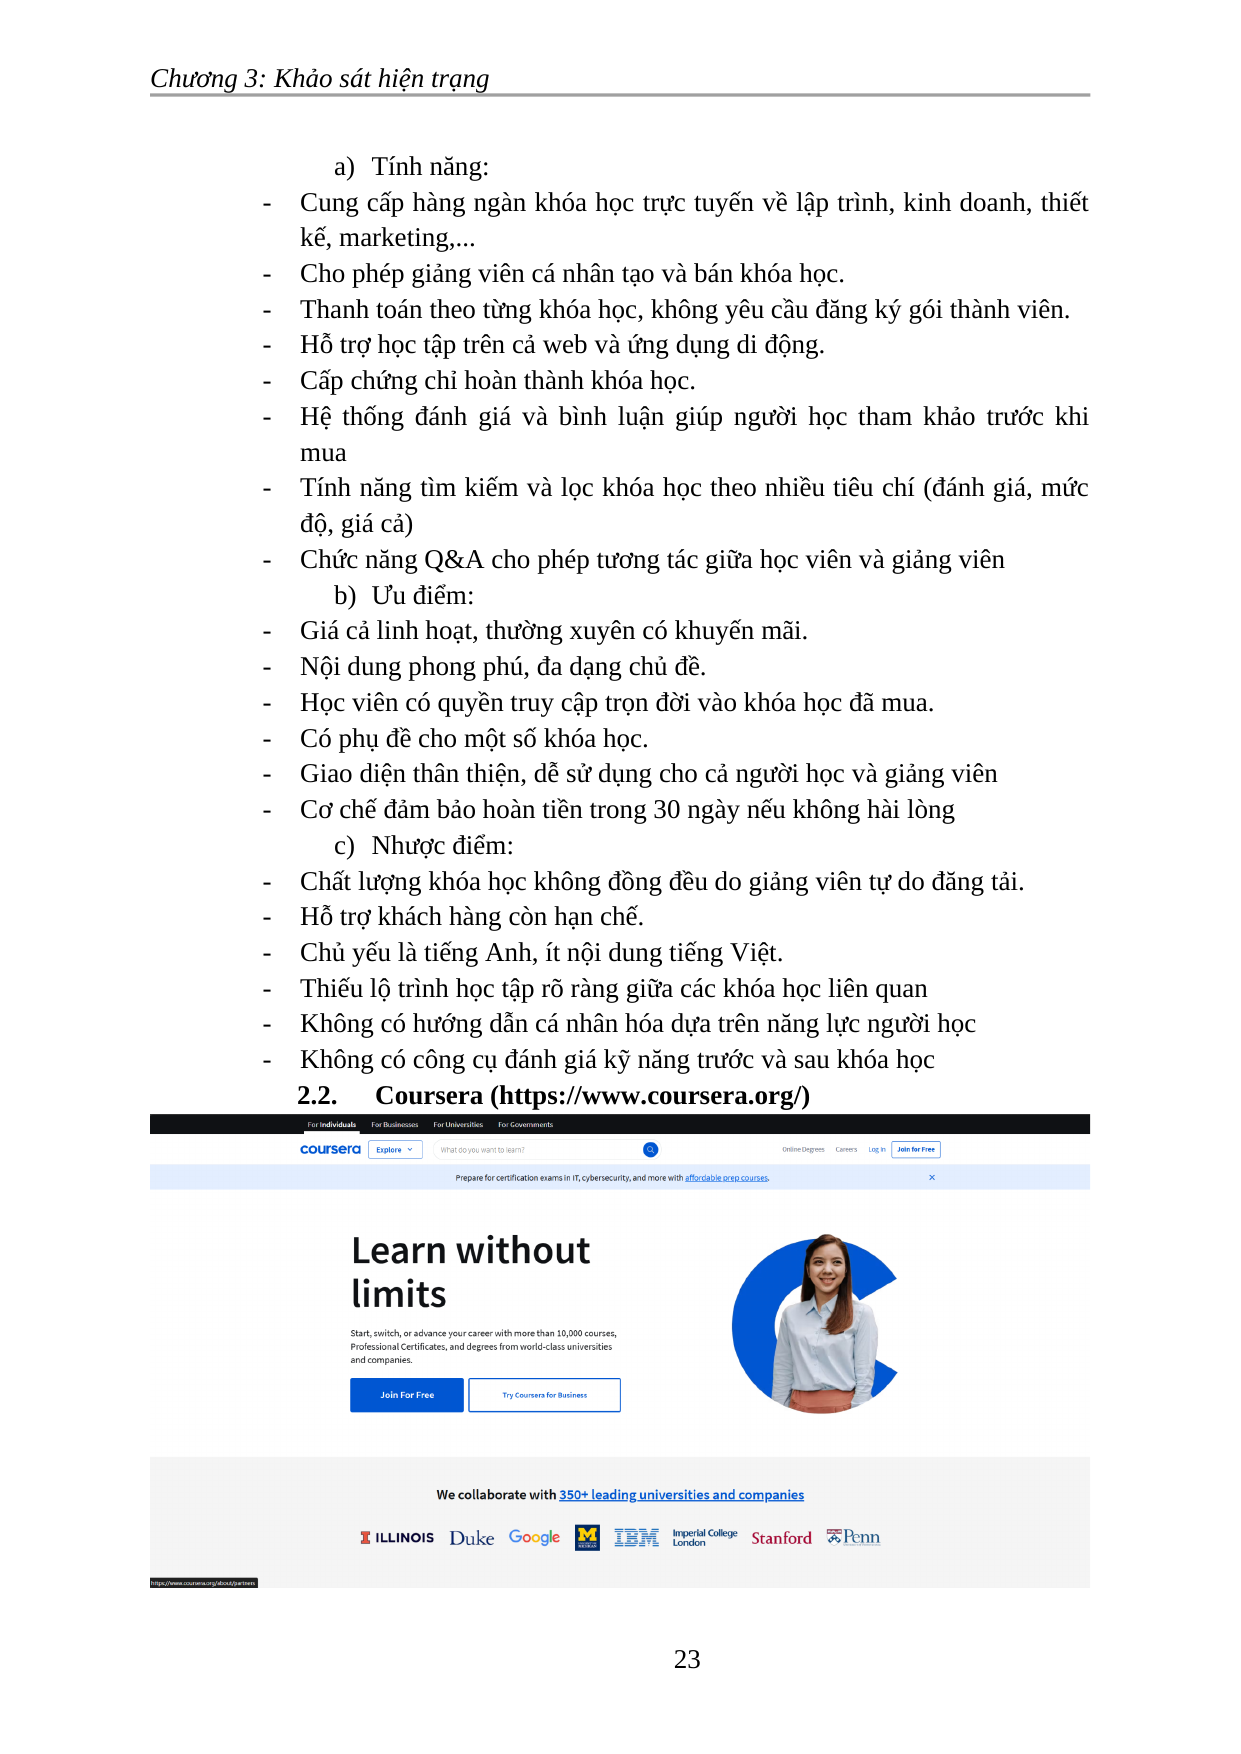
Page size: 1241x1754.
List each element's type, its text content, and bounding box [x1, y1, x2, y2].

list Thanh toán theo từng khóa học, không yêu cầu đăng ký gói thành viên. [262, 293, 1090, 324]
list Học viên có quyền truy cập trọn đời vào khóa học đã mua. [262, 686, 1090, 717]
list Hỗ trợ khách hàng còn hạn chế. [262, 900, 1090, 931]
list Chức năng Q&A cho phép tương tác giữa học viên và giảng viên [262, 543, 1090, 574]
list Cấp chứng chỉ hoàn thành khóa học. [262, 364, 1090, 396]
list Cho phép giảng viên cá nhân tạo và bán khóa học. [262, 257, 1090, 288]
list Chất lượng khóa học không đồng đều do giảng viên tự do đăng tải. [262, 864, 1090, 896]
list Có phụ đề cho một số khóa học. [262, 722, 1090, 753]
subtitle Coursera (https://www.coursera.org/) [337, 1079, 1090, 1110]
list Không có công cụ đánh giá kỹ năng trước và sau khóa học [262, 1043, 1090, 1074]
list Hỗ trợ học tập trên cả web và ứng dụng di động. [262, 329, 1090, 360]
list Thiếu lộ trình học tập rõ ràng giữa các khóa học liên quan [262, 972, 1090, 1003]
list Giao diện thân thiện, dễ sử dụng cho cả người học và giảng viên [262, 757, 1090, 788]
list Không có hướng dẫn cá nhân hóa dựa trên năng lực người học [262, 1007, 1090, 1039]
list Chủ yếu là tiếng Anh, ít nội dung tiếng Việt. [262, 936, 1090, 967]
list Tính năng tìm kiếm và lọc khóa học theo nhiều tiêu chí (đánh giá, mức độ, giá cả) [262, 472, 1090, 538]
list Hệ thống đánh giá và bình luận giúp người học tham khảo trước khi mua [262, 400, 1090, 467]
picture [150, 1114, 1091, 1588]
list Nhược điểm: [334, 829, 1090, 860]
list Nội dung phong phú, đa dạng chủ đề. [262, 650, 1090, 681]
list Cung cấp hàng ngàn khóa học trực tuyến về lập trình, kinh doanh, thiết kế, marketing,... [262, 186, 1090, 253]
list Cơ chế đảm bảo hoàn tiền trong 30 ngày nếu không hài lòng [262, 793, 1090, 824]
list Tính năng: [334, 150, 1090, 181]
list Ưu điểm: [334, 579, 1090, 610]
list Giá cả linh hoạt, thường xuyên có khuyến mãi. [262, 614, 1090, 646]
